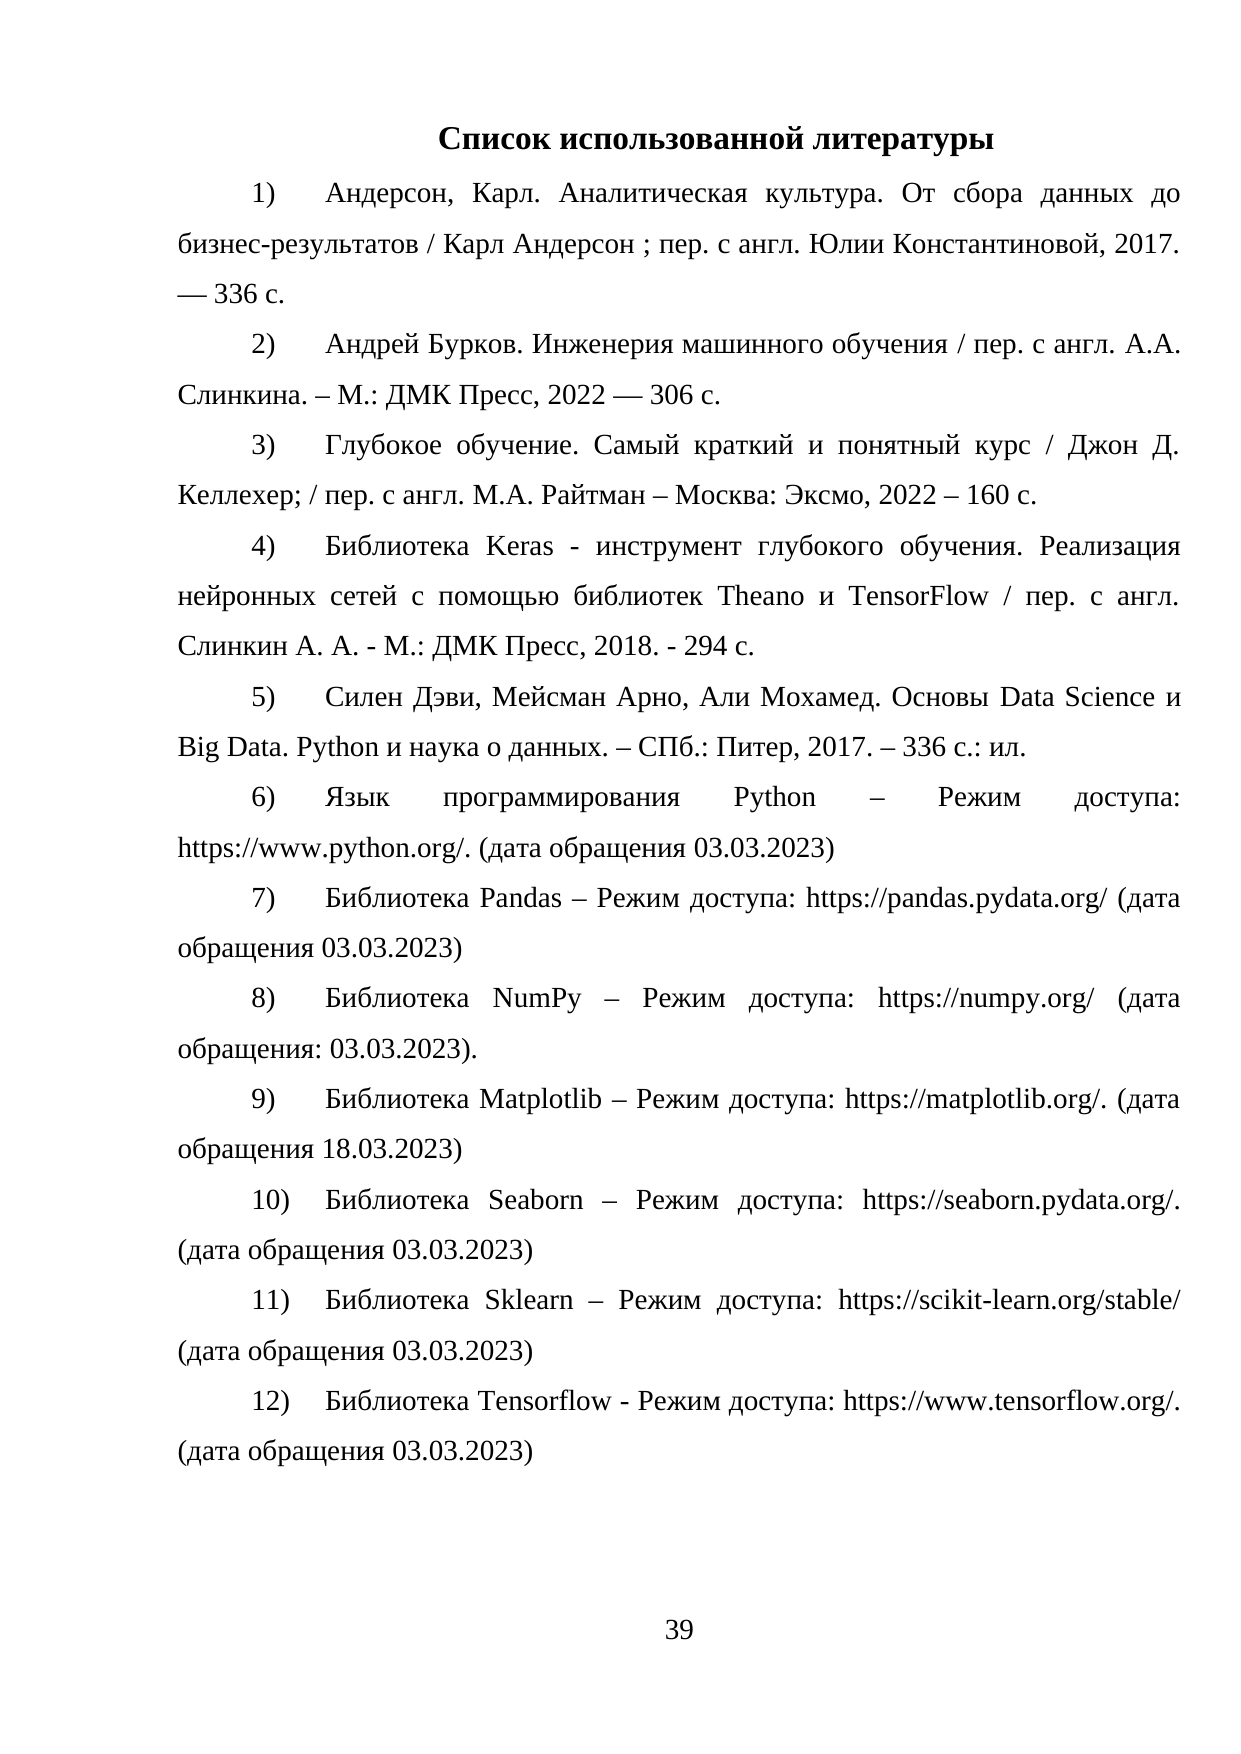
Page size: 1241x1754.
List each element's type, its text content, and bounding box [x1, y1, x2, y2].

list Библиотека NumPy – Режим доступа: https://numpy.org/ (дата обращения: 03.03.2023). [177, 981, 1181, 1064]
list Библиотека Pandas – Режим доступа: https://pandas.pydata.org/ (дата обращения 03.03.2023) [177, 880, 1181, 964]
list Библиотека Matplotlib – Режим доступа: https://matplotlib.org/. (дата обращения 18.03.2023) [177, 1081, 1181, 1165]
list Андерсон, Карл. Аналитическая культура. От сбора данных до бизнес-результатов / Карл Андерсон ; пер. с англ. Юлии Константиновой, 2017. — 336 с. [177, 176, 1181, 310]
list Язык программирования Python – Режим доступа: https://www.python.org/. (дата обращения 03.03.2023) [177, 779, 1181, 863]
list Библиотека Seaborn – Режим доступа: https://seaborn.pydata.org/. (дата обращения 03.03.2023) [177, 1182, 1181, 1266]
list Андрей Бурков. Инженерия машинного обучения / пер. с англ. А.А. Слинкина. – М.: ДМК Пресс, 2022 — 306 с. [177, 327, 1181, 410]
list Силен Дэви, Мейсман Арно, Али Мохамед. Основы Data Science и Big Data. Python и наука о данных. – СПб.: Питер, 2017. – 336 с.: ил. [177, 679, 1181, 763]
list Глубокое обучение. Самый краткий и понятный курс / Джон Д. Келлехер; / пер. с англ. М.А. Райтман – Москва: Эксмо, 2022 – 160 с. [177, 427, 1181, 511]
list Библиотека Keras - инструмент глубокого обучения. Реализация нейронных сетей с помощью библиотек Theano и TensorFlow / пер. с англ. Слинкин А. А. - М.: ДМК Пресс, 2018. - 294 с. [177, 528, 1181, 662]
list Библиотека Tensorflow - Режим доступа: https://www.tensorflow.org/. (дата обращения 03.03.2023) [177, 1383, 1181, 1467]
text Список использованной литературы [177, 118, 1181, 156]
list Библиотека Sklearn – Режим доступа: https://scikit-learn.org/stable/ (дата обращения 03.03.2023) [177, 1282, 1181, 1366]
